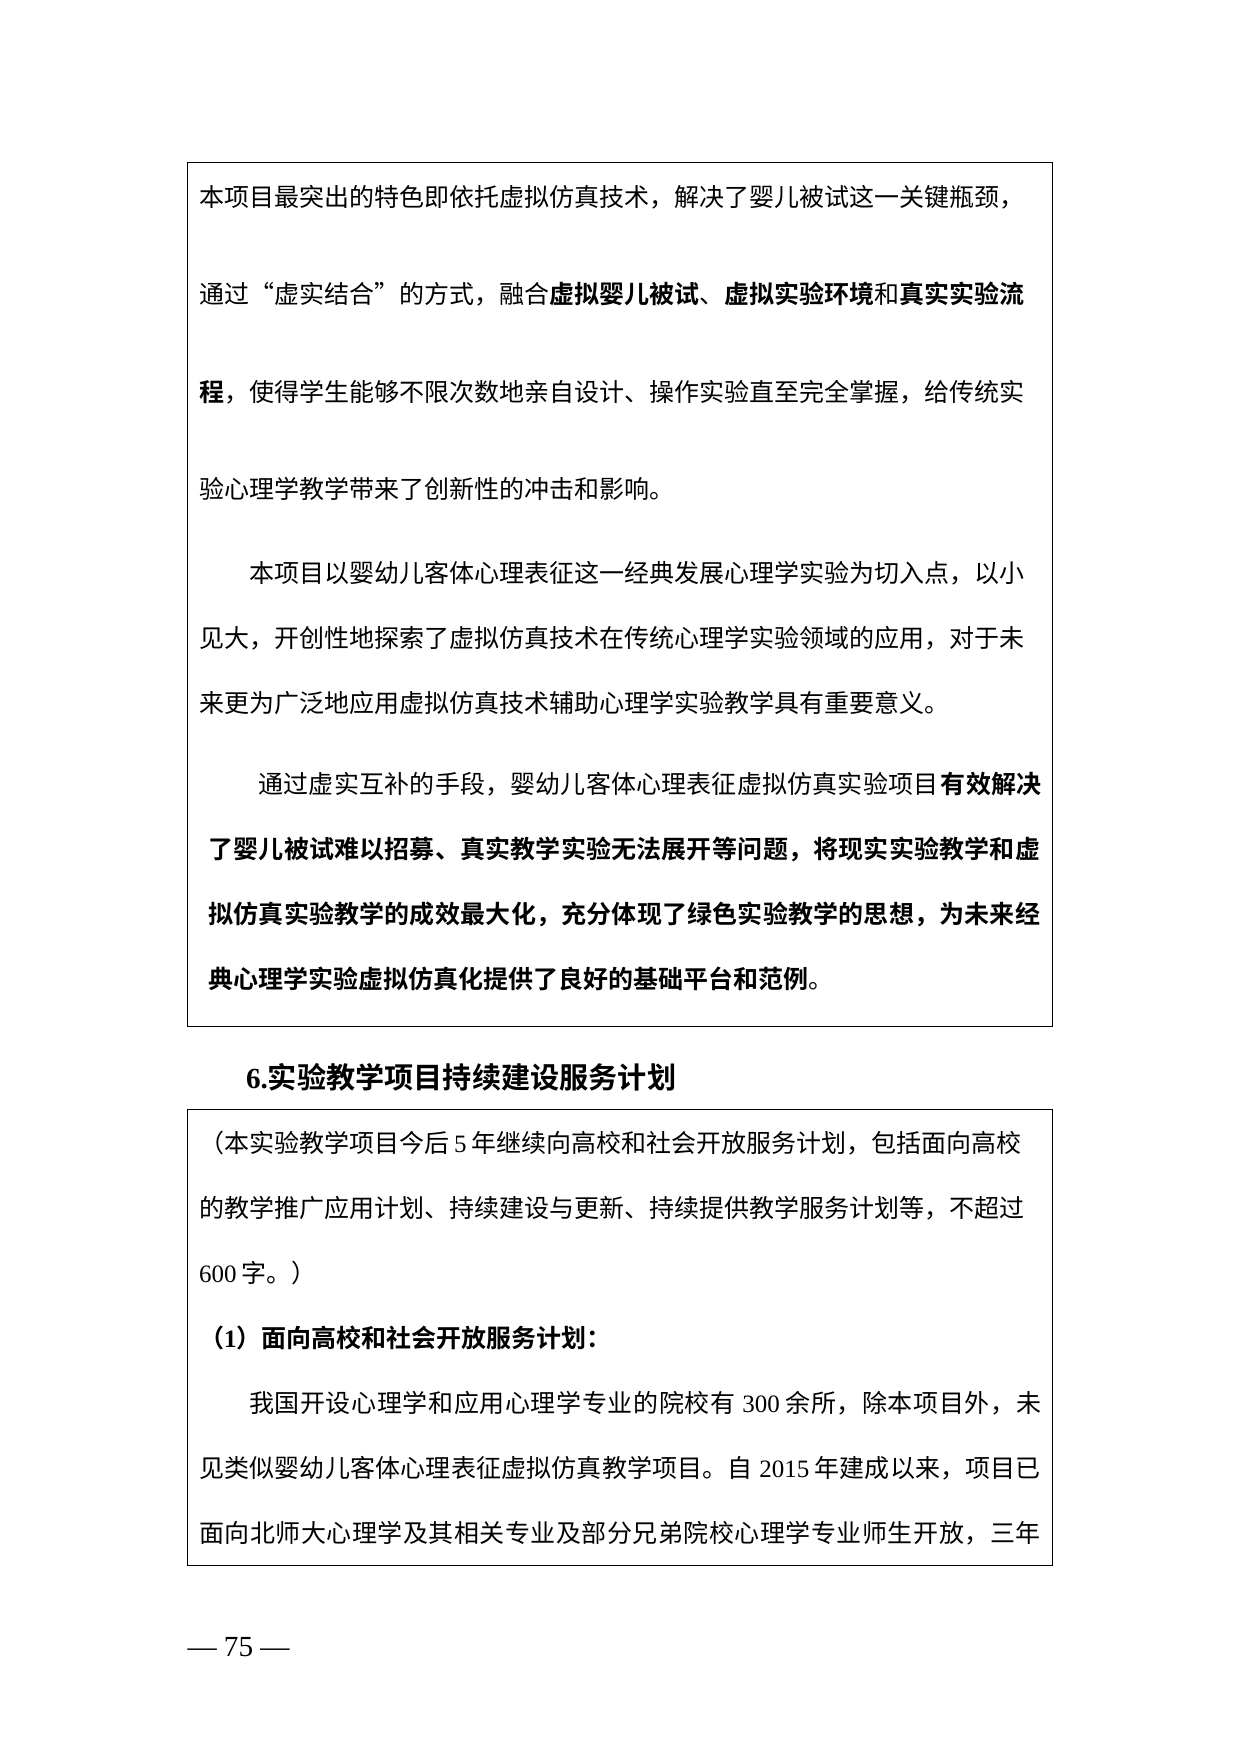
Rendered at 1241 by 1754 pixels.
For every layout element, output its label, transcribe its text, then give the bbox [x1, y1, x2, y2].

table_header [188, 163, 1052, 1026]
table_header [188, 1110, 1052, 1564]
text 6.实验教学项目持续建设服务计划 [187, 1043, 1053, 1108]
